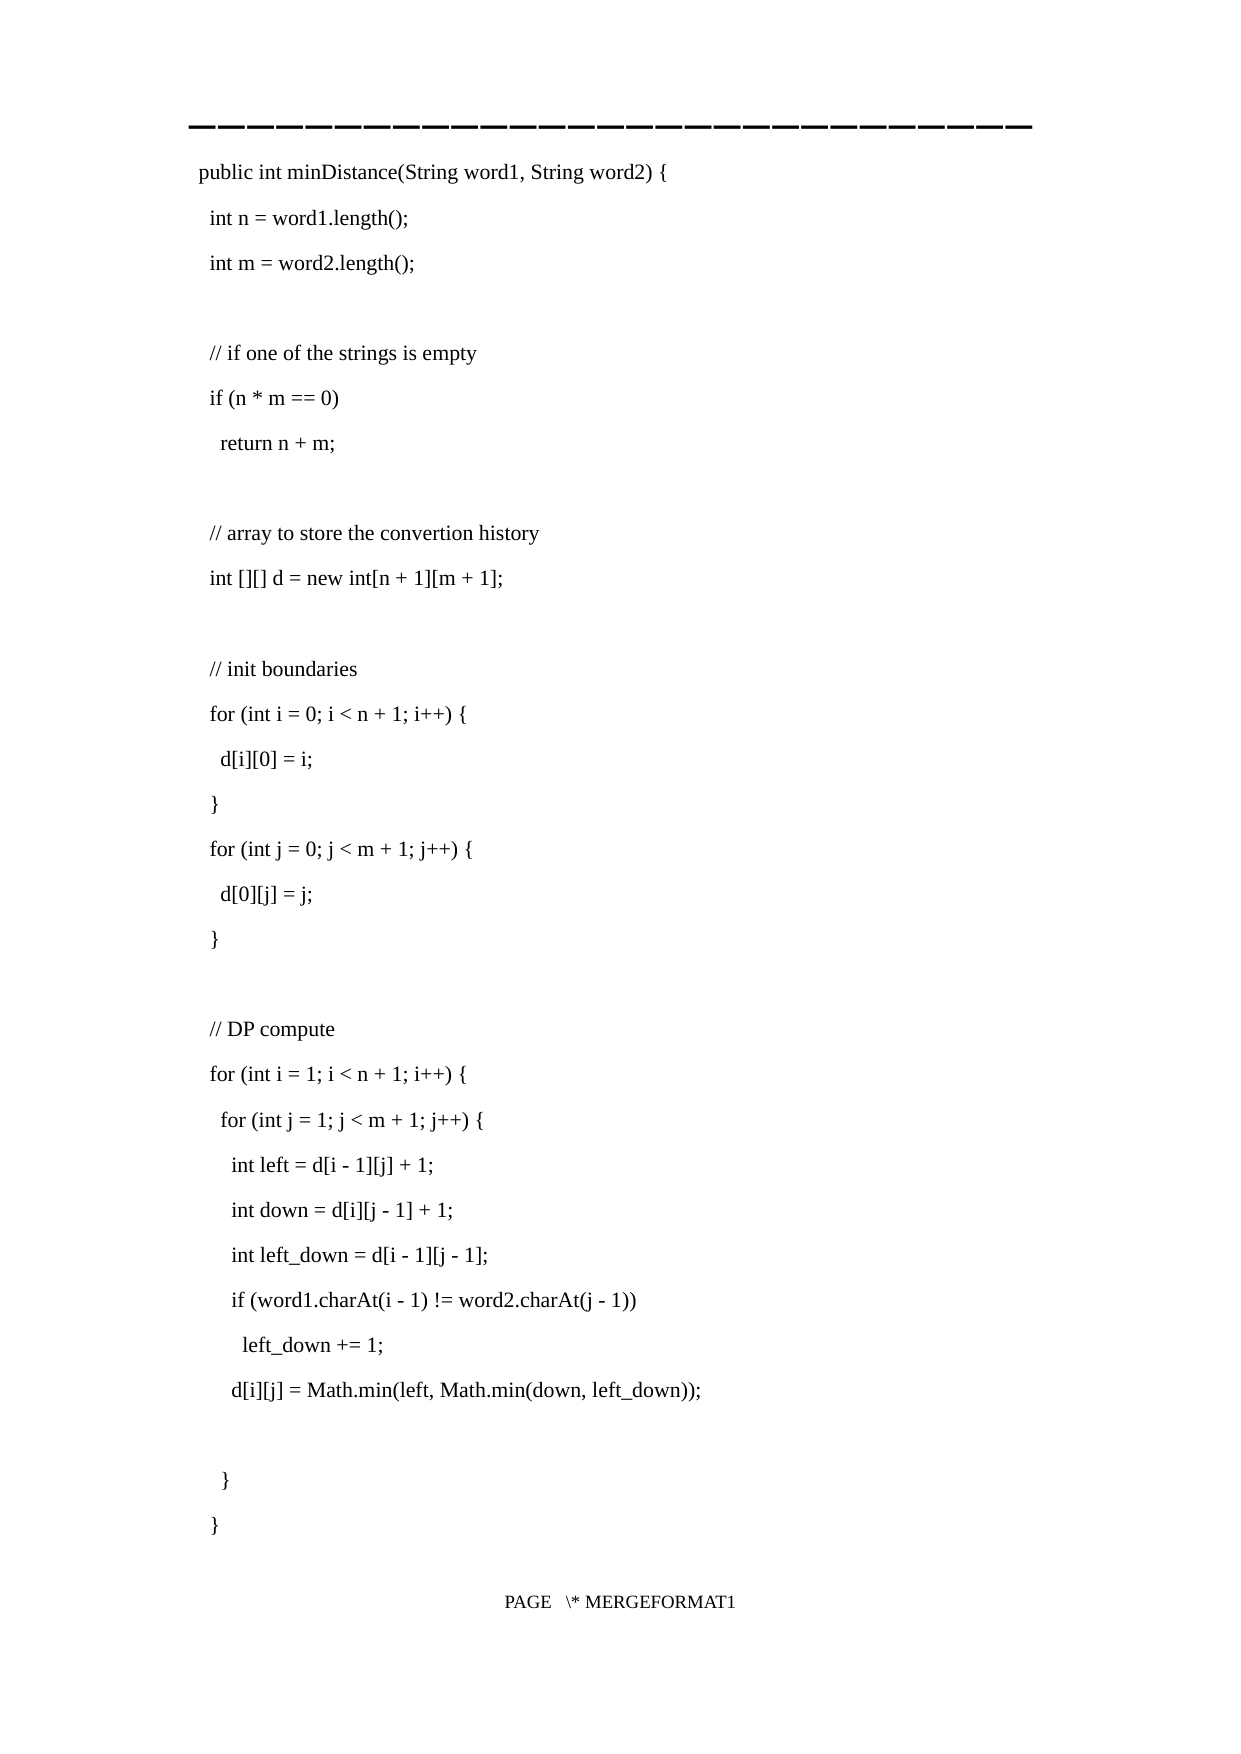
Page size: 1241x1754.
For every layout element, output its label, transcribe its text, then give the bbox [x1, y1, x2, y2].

text d[0][j] = j; [187, 877, 1053, 910]
text } [187, 1509, 1053, 1541]
text int down = d[i][j - 1] + 1; [187, 1193, 1053, 1226]
text // DP compute [187, 1013, 1053, 1045]
text } [187, 1464, 1053, 1496]
text int left = d[i - 1][j] + 1; [187, 1148, 1053, 1181]
text int [][] d = new int[n + 1][m + 1]; [187, 562, 1053, 594]
text return n + m; [187, 426, 1053, 459]
text int n = word1.length(); [187, 201, 1053, 233]
text int left_down = d[i - 1][j - 1]; [187, 1238, 1053, 1271]
text } [187, 787, 1053, 820]
text for (int i = 1; i < n + 1; i++) { [187, 1058, 1053, 1090]
text public int minDistance(String word1, String word2) { [187, 156, 1053, 188]
text int m = word2.length(); [187, 246, 1053, 278]
text // init boundaries [187, 652, 1053, 684]
text left_down += 1; [187, 1328, 1053, 1361]
text d[i][j] = Math.min(left, Math.min(down, left_down)); [187, 1373, 1053, 1406]
text d[i][0] = i; [187, 742, 1053, 774]
text for (int j = 0; j < m + 1; j++) { [187, 832, 1053, 865]
text for (int j = 1; j < m + 1; j++) { [187, 1103, 1053, 1135]
text // if one of the strings is empty [187, 336, 1053, 369]
text if (n * m == 0) [187, 381, 1053, 414]
text for (int i = 0; i < n + 1; i++) { [187, 697, 1053, 729]
text // array to store the convertion history [187, 517, 1053, 549]
text } [187, 922, 1053, 955]
text if (word1.charAt(i - 1) != word2.charAt(j - 1)) [187, 1283, 1053, 1316]
